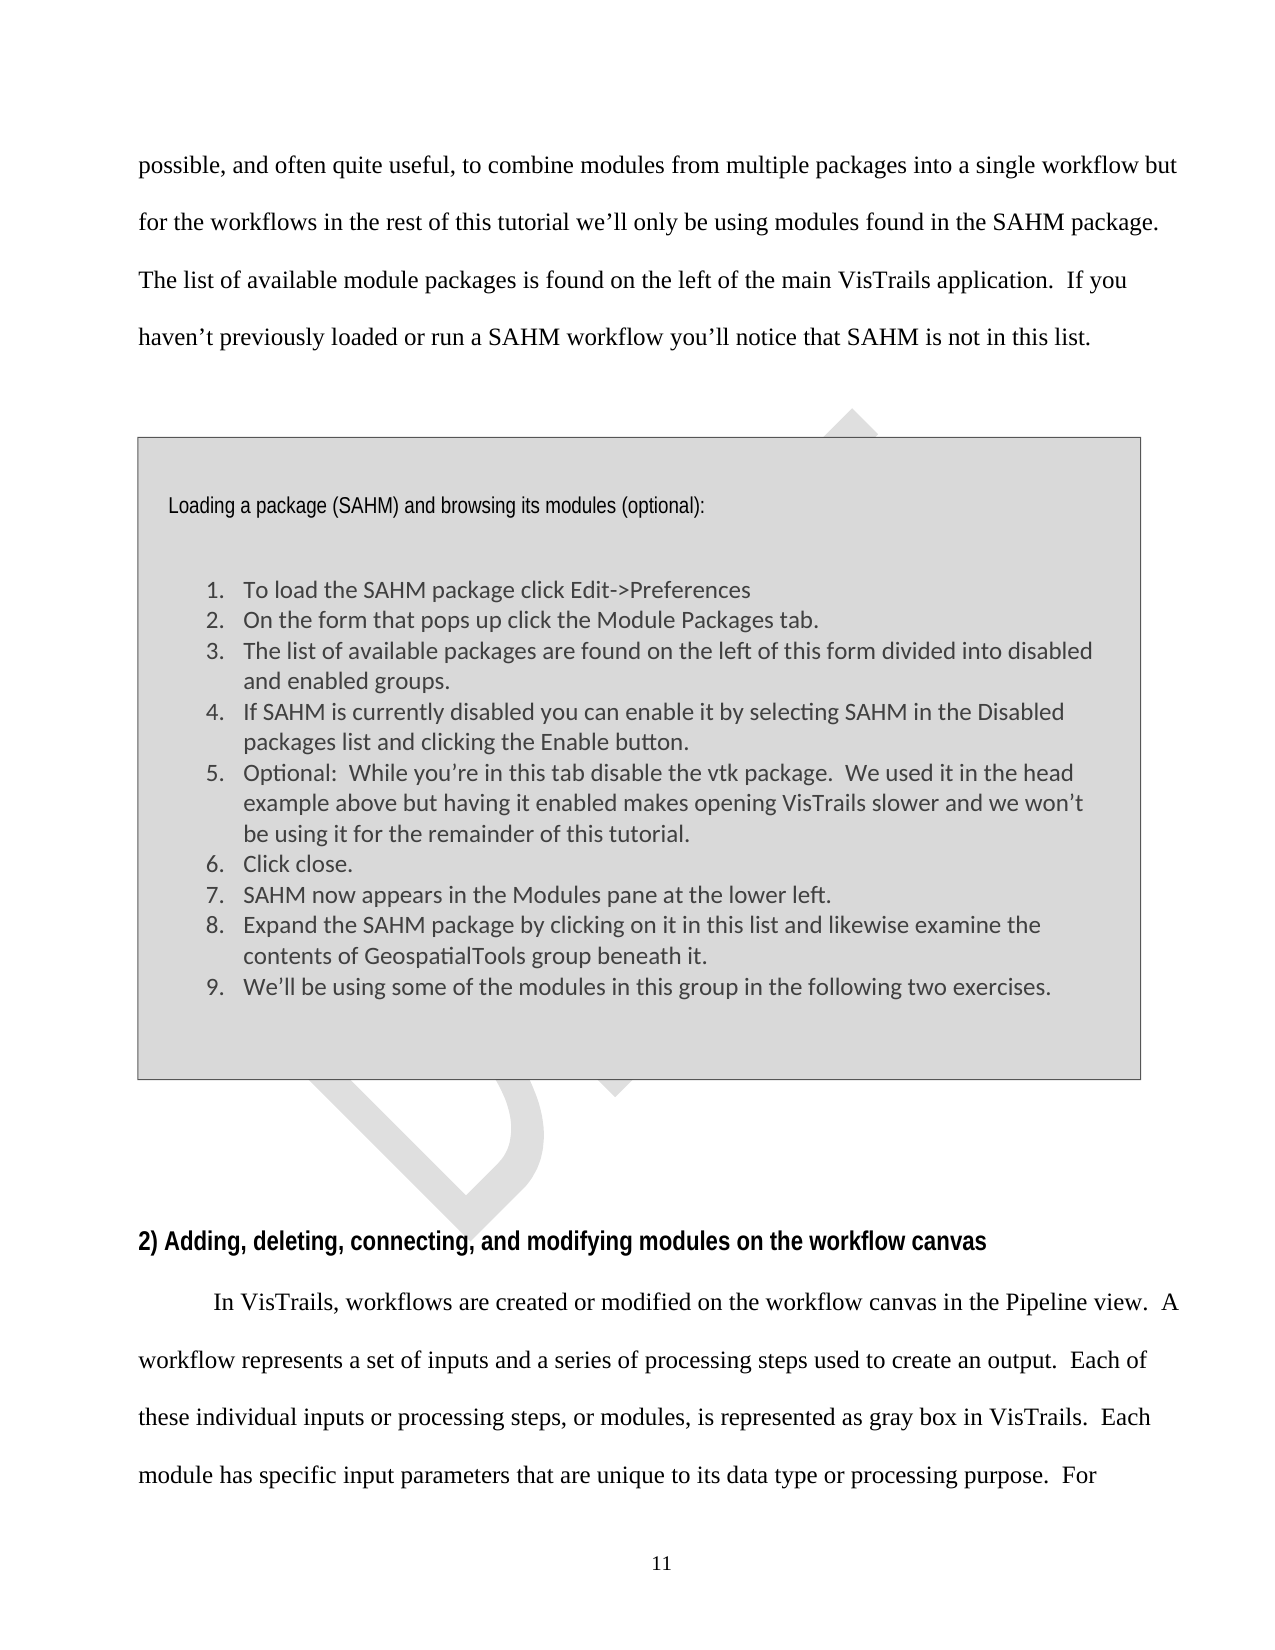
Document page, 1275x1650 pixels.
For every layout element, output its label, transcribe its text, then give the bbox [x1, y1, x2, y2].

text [138, 150, 1185, 351]
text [138, 1287, 1185, 1489]
subtitle 2) Adding, deleting, connecting, and modifying modules on the workflow canvas [138, 1225, 1185, 1256]
